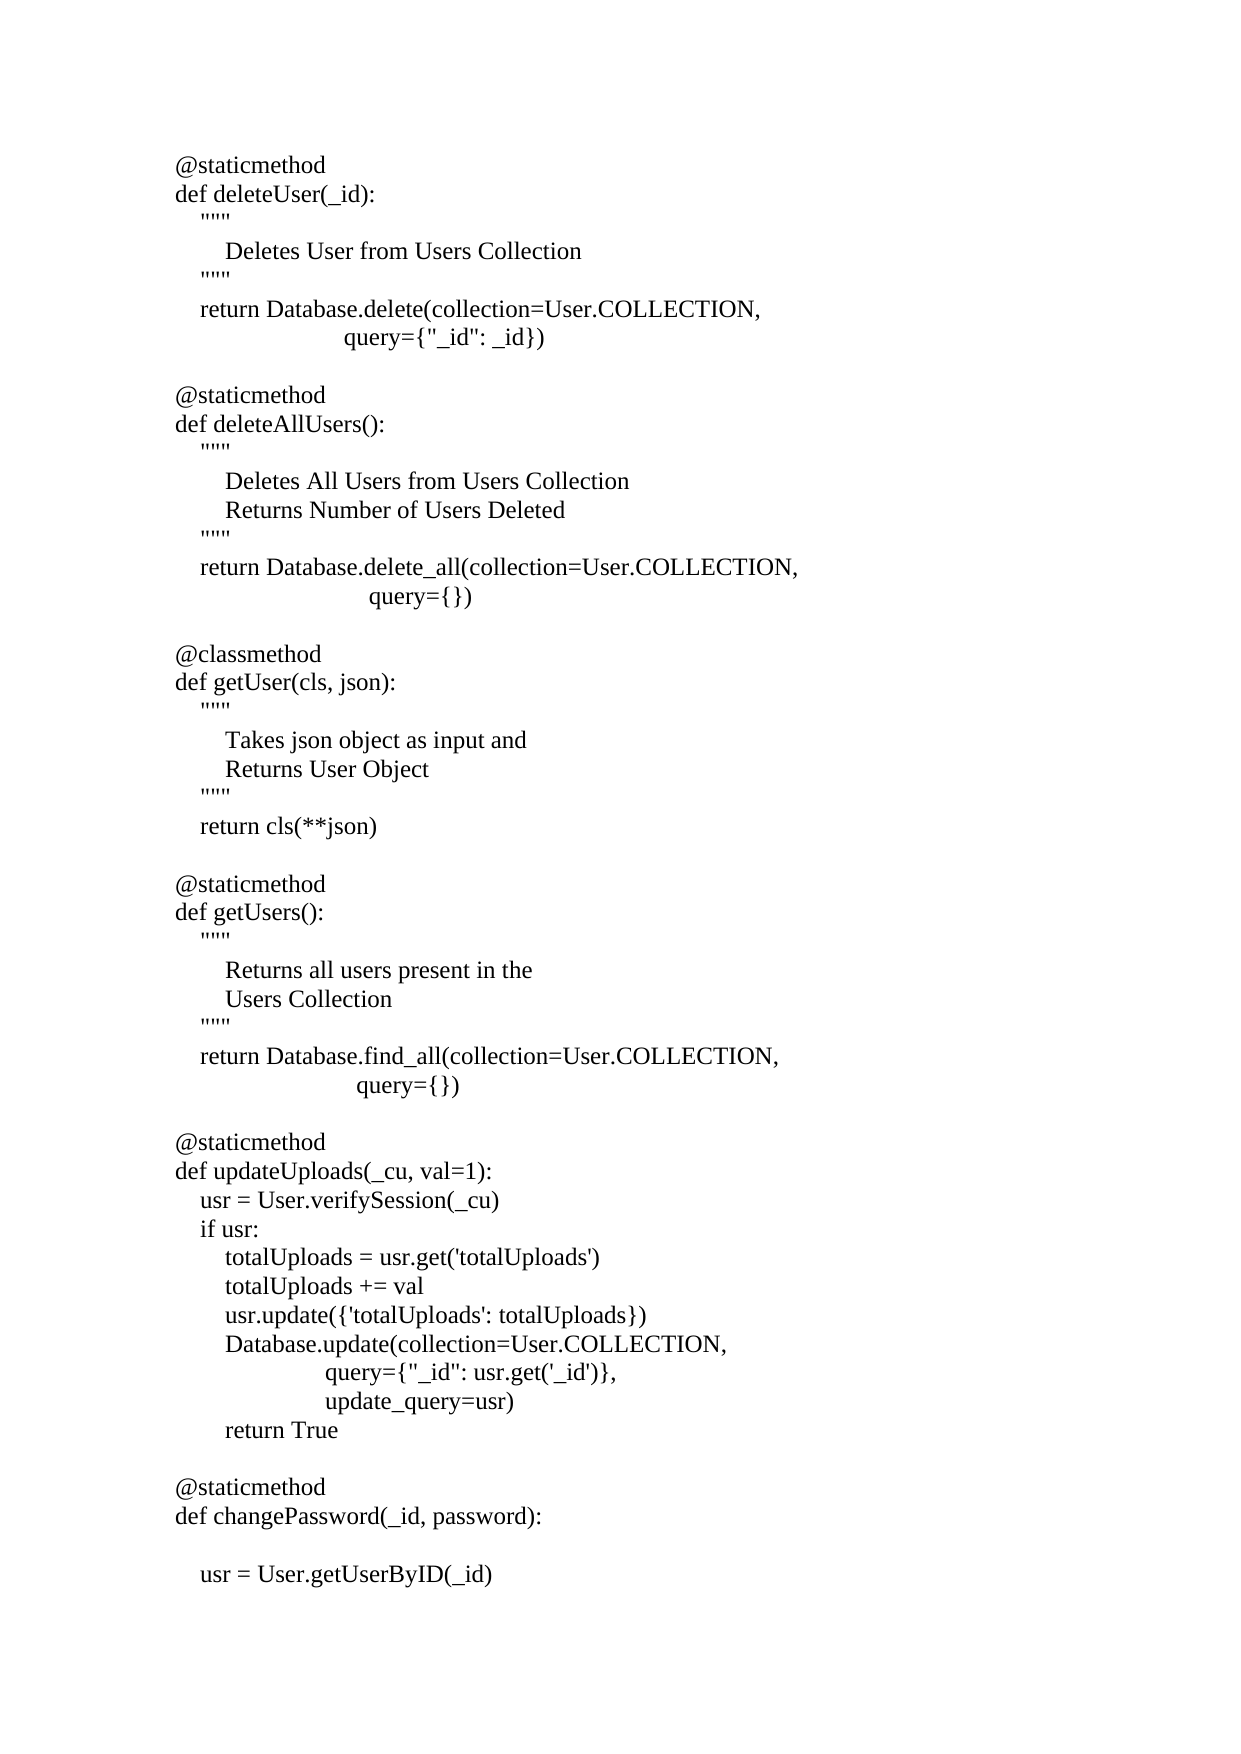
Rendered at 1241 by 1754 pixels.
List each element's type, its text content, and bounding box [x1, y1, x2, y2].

text def getUser(cls, json): [150, 667, 1090, 696]
text def updateUploads(_cu, val=1): [150, 1156, 1090, 1185]
text """ [150, 926, 1090, 955]
text Returns Number of Users Deleted [150, 495, 1090, 524]
text usr = User.getUserByID(_id) [150, 1559, 1090, 1587]
text if usr: [150, 1214, 1090, 1242]
text Returns all users present in the [150, 955, 1090, 984]
text @staticmethod [150, 380, 1090, 409]
text @staticmethod [150, 150, 1090, 179]
text """ [150, 696, 1090, 725]
text @staticmethod [150, 1472, 1090, 1501]
text def changePassword(_id, password): [150, 1501, 1090, 1530]
text usr = User.verifySession(_cu) [150, 1185, 1090, 1214]
text update_query=usr) [150, 1386, 1090, 1415]
text return True [150, 1415, 1090, 1444]
text query={}) [150, 1070, 1090, 1099]
text @staticmethod [150, 1127, 1090, 1156]
text query={}) [150, 581, 1090, 610]
text Returns User Object [150, 754, 1090, 782]
text """ [150, 437, 1090, 466]
text return Database.delete(collection=User.COLLECTION, [150, 294, 1090, 322]
text Users Collection [150, 984, 1090, 1012]
text query={"_id": usr.get('_id')}, [150, 1357, 1090, 1386]
text return cls(**json) [150, 811, 1090, 840]
text """ [150, 1012, 1090, 1041]
text def getUsers(): [150, 897, 1090, 926]
text """ [150, 207, 1090, 236]
text return Database.delete_all(collection=User.COLLECTION, [150, 552, 1090, 581]
text totalUploads = usr.get('totalUploads') [150, 1242, 1090, 1271]
text return Database.find_all(collection=User.COLLECTION, [150, 1041, 1090, 1070]
text query={"_id": _id}) [150, 322, 1090, 351]
text totalUploads += val [150, 1271, 1090, 1300]
text Takes json object as input and [150, 725, 1090, 754]
text def deleteAllUsers(): [150, 409, 1090, 437]
text Deletes User from Users Collection [150, 236, 1090, 265]
text @staticmethod [150, 869, 1090, 897]
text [150, 1329, 1090, 1357]
text """ [150, 782, 1090, 811]
text """ [150, 265, 1090, 294]
text @classmethod [150, 639, 1090, 667]
text Deletes All Users from Users Collection [150, 466, 1090, 495]
text """ [150, 524, 1090, 552]
text def deleteUser(_id): [150, 179, 1090, 207]
text usr.update({'totalUploads': totalUploads}) [150, 1300, 1090, 1329]
